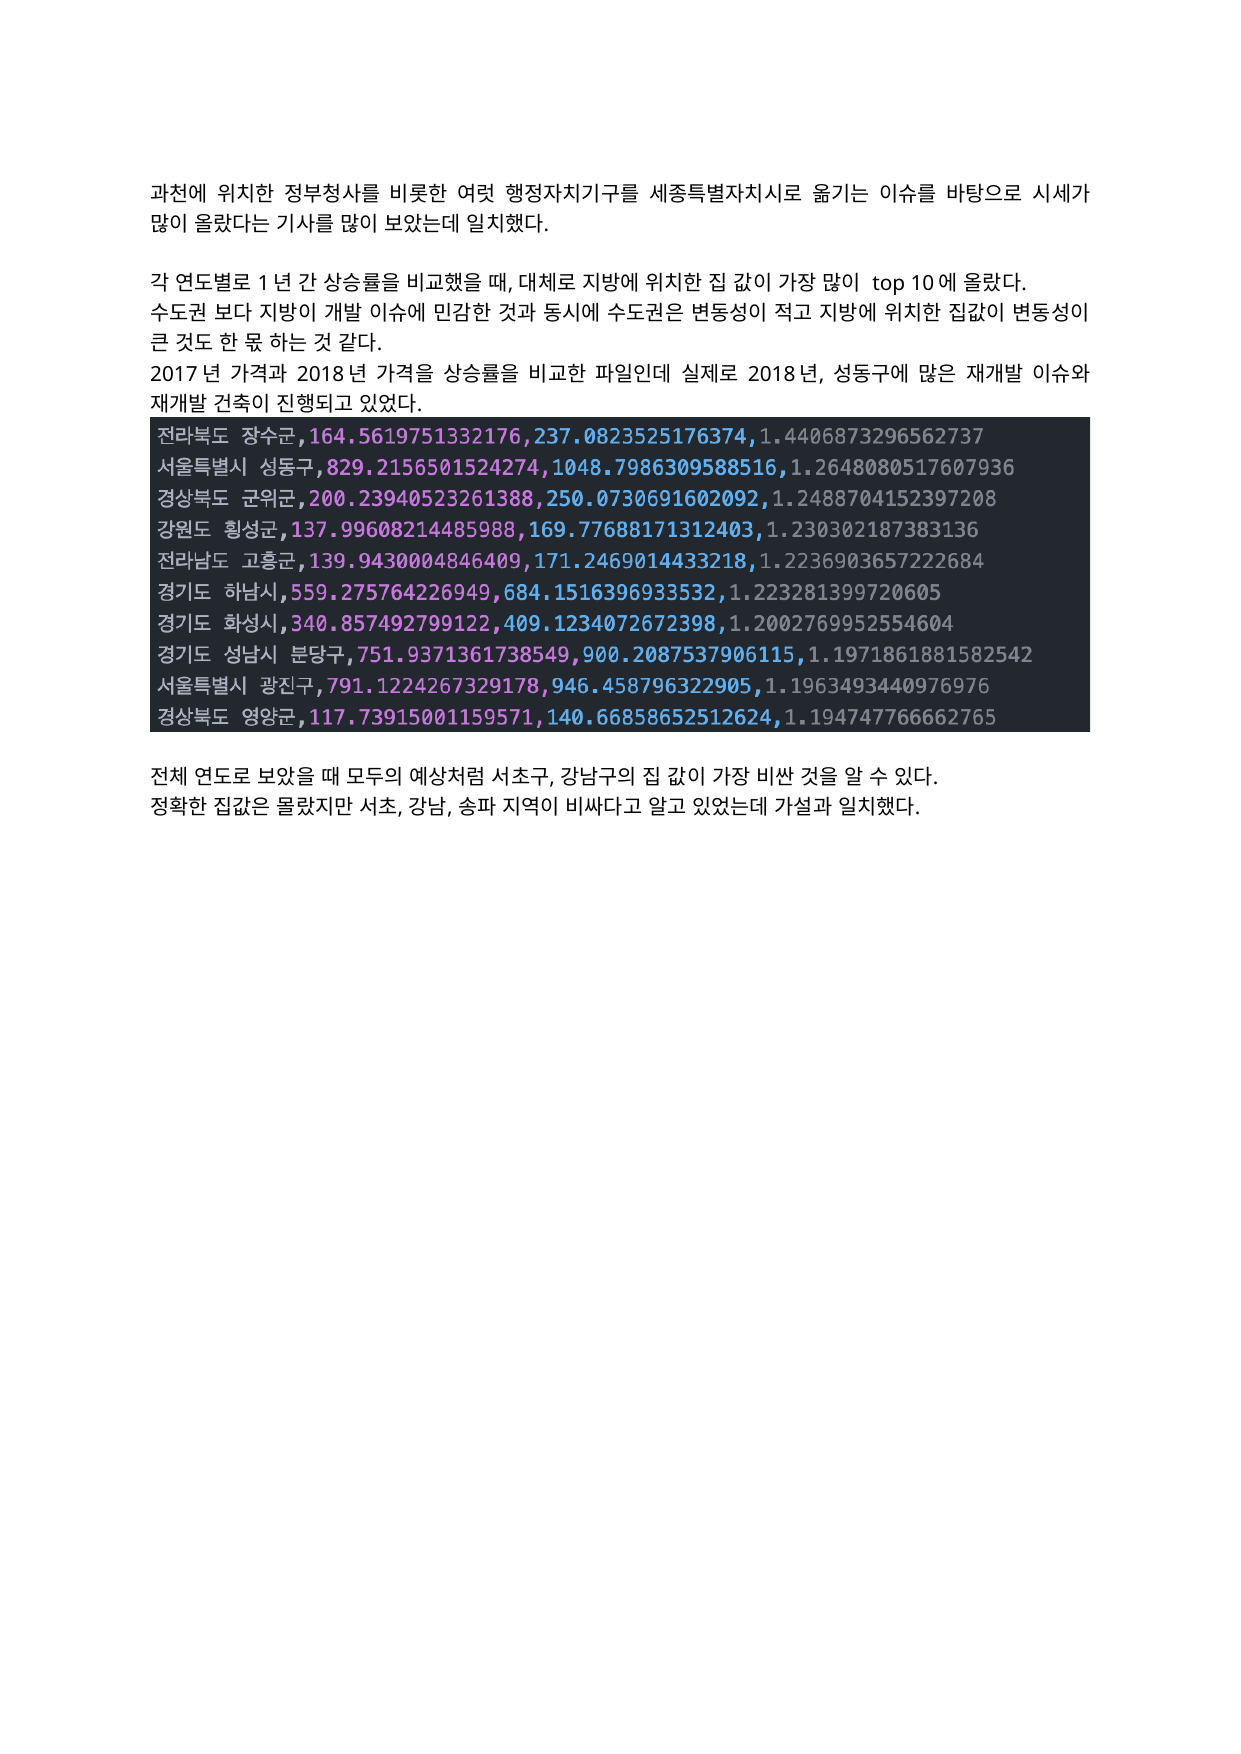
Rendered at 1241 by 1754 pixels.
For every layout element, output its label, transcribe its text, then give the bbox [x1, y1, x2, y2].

text 정확한 집값은 몰랐지만 서초, 강남, 송파 지역이 비싸다고 알고 있었는데 가설과 일치했다. [150, 790, 1090, 821]
text 2017년 가격과 2018년 가격을 상승률을 비교한 파일인데 실제로 2018년, 성동구에 많은 재개발 이슈와 재개발 건축이 진행되고 있었다. [150, 357, 1090, 417]
text 전체 연도로 보았을 때 모두의 예상처럼 서초구, 강남구의 집 값이 가장 비싼 것을 알 수 있다. [150, 760, 1090, 790]
text 수도권 보다 지방이 개발 이슈에 민감한 것과 동시에 수도권은 변동성이 적고 지방에 위치한 집값이 변동성이 큰 것도 한 몫 하는 것 같다. [150, 296, 1090, 357]
picture [150, 417, 1091, 732]
text 각 연도별로 1년 간 상승률을 비교했을 때, 대체로 지방에 위치한 집 값이 가장 많이 top 10에 올랐다. [150, 266, 1090, 296]
text 과천에 위치한 정부청사를 비롯한 여럿 행정자치기구를 세종특별자치시로 옮기는 이슈를 바탕으로 시세가 많이 올랐다는 기사를 많이 보았는데 일치했다. [150, 177, 1090, 238]
